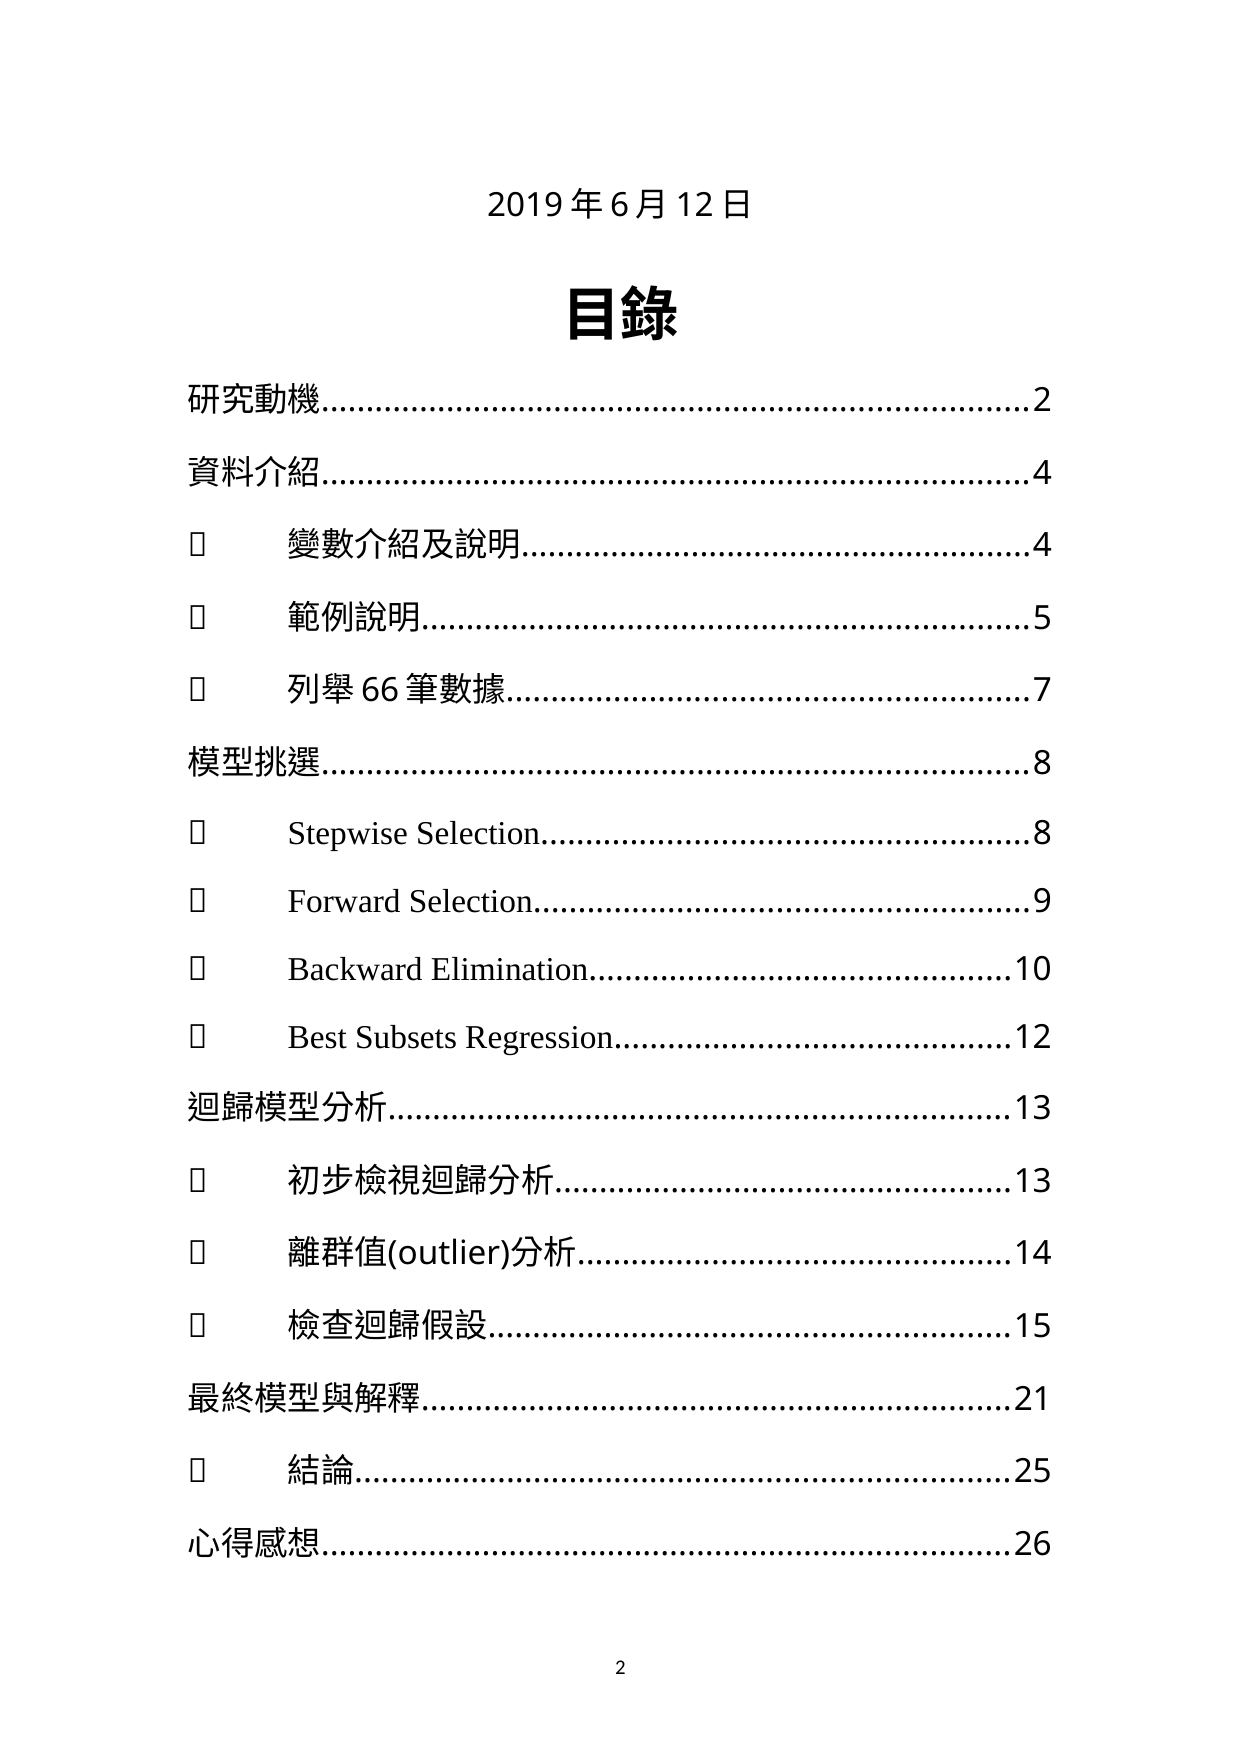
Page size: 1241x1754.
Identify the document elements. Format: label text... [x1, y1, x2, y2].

text 迴歸模型分析 13 [187, 1081, 1053, 1129]
text 研究動機 2 [187, 373, 1053, 421]
text 心得感想 26 [187, 1517, 1053, 1565]
text  離群值(outlier)分析 14 [187, 1226, 1053, 1274]
text  Forward Selection 9 [187, 877, 1053, 922]
text  Backward Elimination 10 [187, 945, 1053, 990]
text  列舉66筆數據 7 [187, 663, 1053, 712]
text  範例說明 5 [187, 591, 1053, 639]
text  初步檢視迴歸分析 13 [187, 1153, 1053, 1202]
text 2019年6月12日 [187, 164, 1053, 239]
text 資料介紹 4 [187, 445, 1053, 494]
text 模型挑選 8 [187, 736, 1053, 784]
text  結論 25 [187, 1444, 1053, 1492]
text 目錄 [187, 267, 1053, 352]
text 最終模型與解釋 21 [187, 1371, 1053, 1420]
text  變數介紹及說明 4 [187, 518, 1053, 566]
text  檢查迴歸假設 15 [187, 1299, 1053, 1347]
text  Best Subsets Regression 12 [187, 1013, 1053, 1058]
text  Stepwise Selection 8 [187, 808, 1053, 854]
